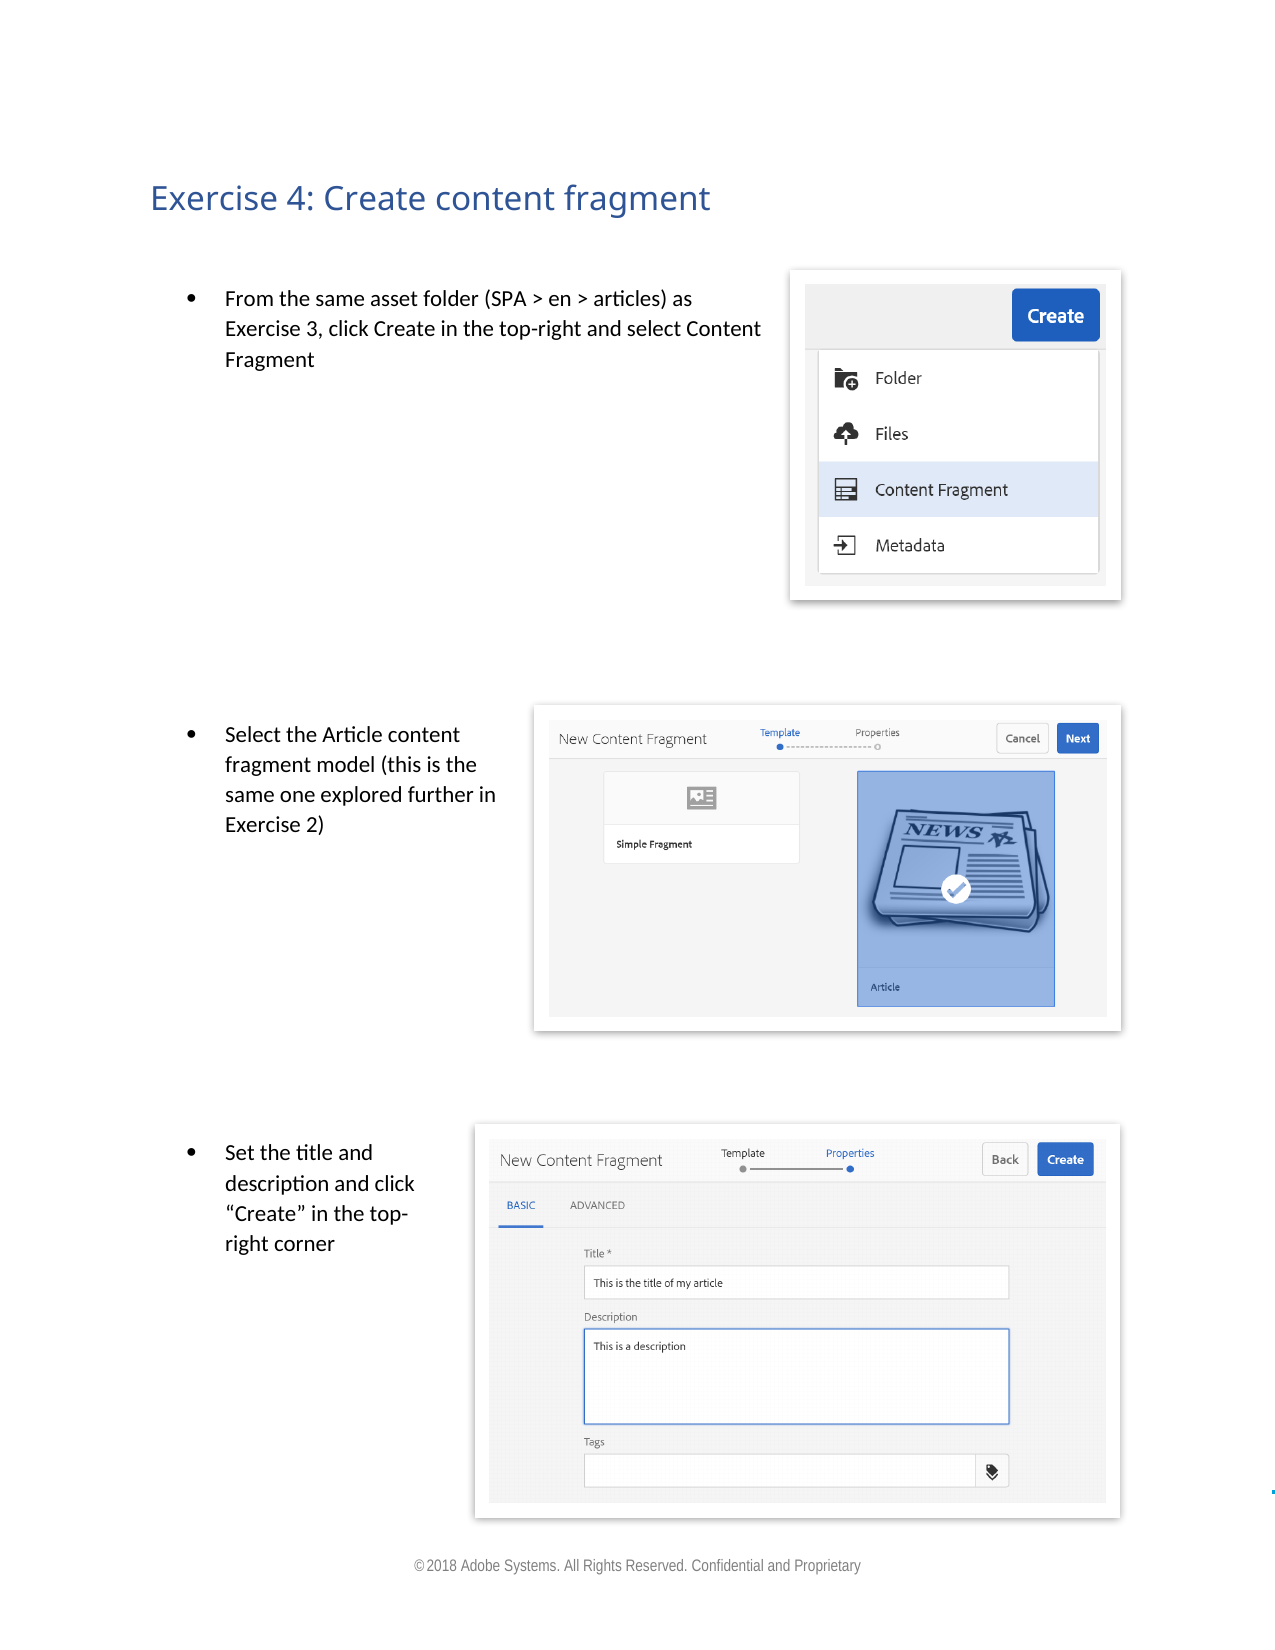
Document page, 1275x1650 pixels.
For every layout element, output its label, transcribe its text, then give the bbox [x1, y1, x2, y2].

list Set the title and description and click “Create” in the top-right corner [187, 1138, 469, 1257]
list From the same asset folder (SPA > en > articles) as Exercise 3, click Create in the top-right and select Content Fragment [187, 284, 785, 373]
picture [489, 1139, 1106, 1503]
picture [805, 284, 1106, 586]
list Select the Article content fragment model (this is the same one explored further in Exercise 2) [187, 720, 529, 838]
picture [549, 720, 1107, 1017]
subtitle Exercise 4: Create content fragment [150, 175, 1125, 220]
